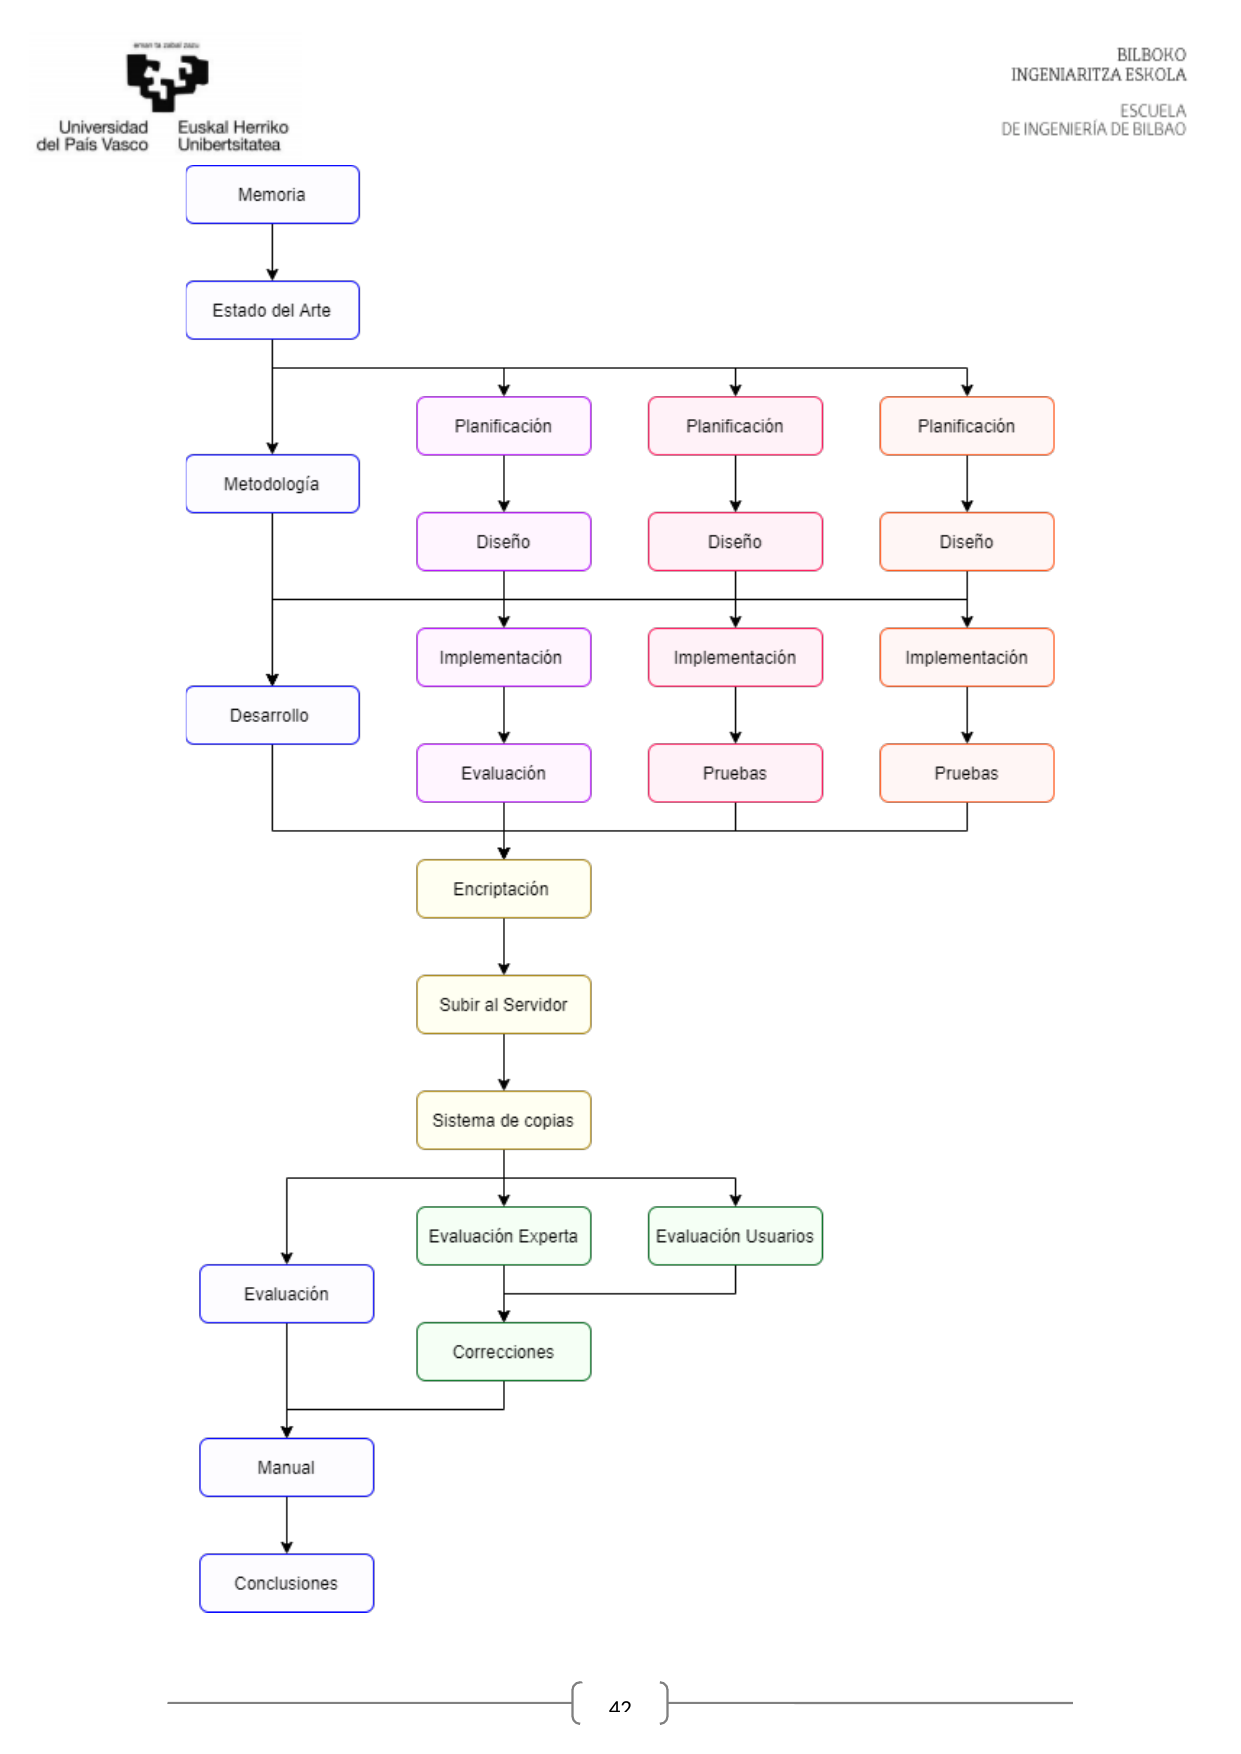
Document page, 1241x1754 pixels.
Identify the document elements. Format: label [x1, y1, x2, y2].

picture [185, 165, 1055, 1613]
picture [29, 25, 1213, 162]
